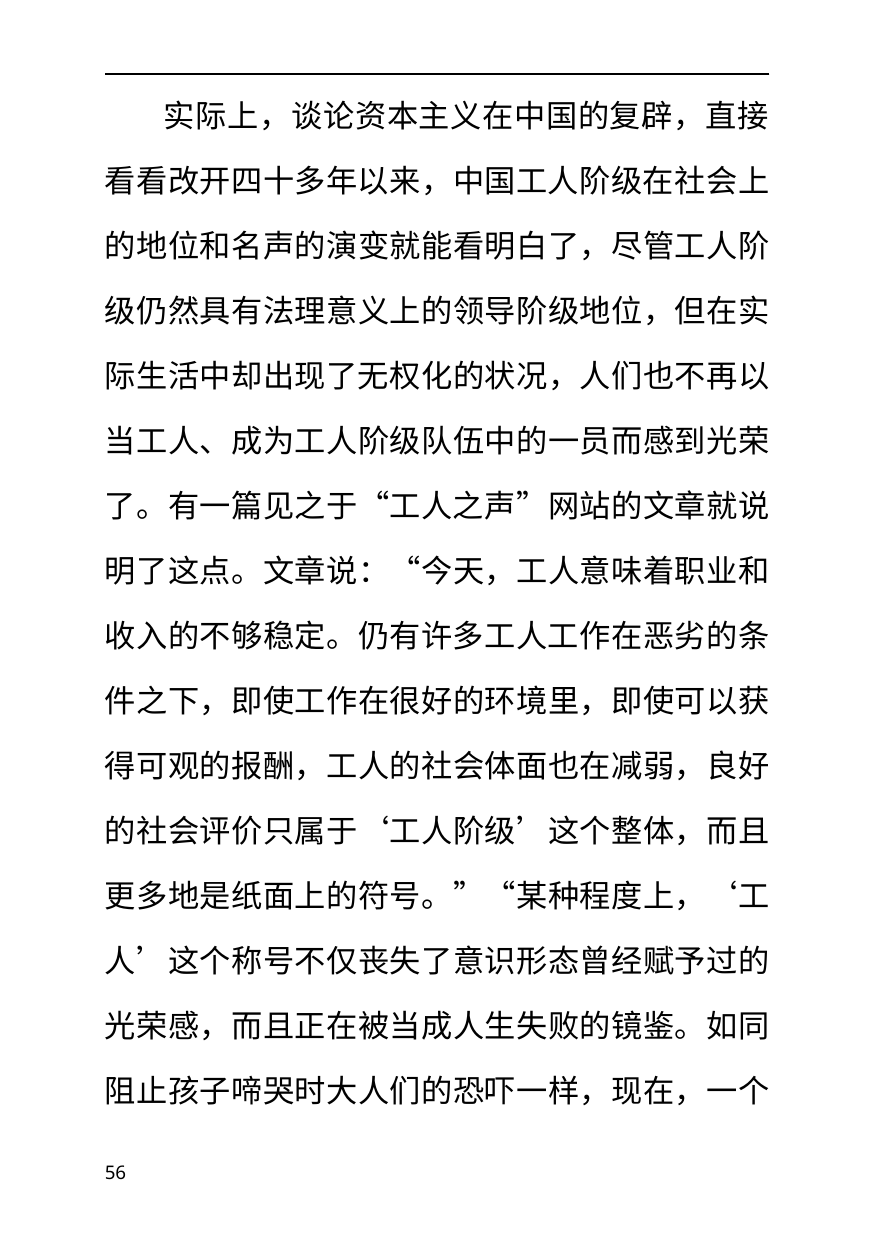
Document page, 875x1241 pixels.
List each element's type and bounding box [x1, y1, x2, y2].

text [104, 81, 769, 1121]
